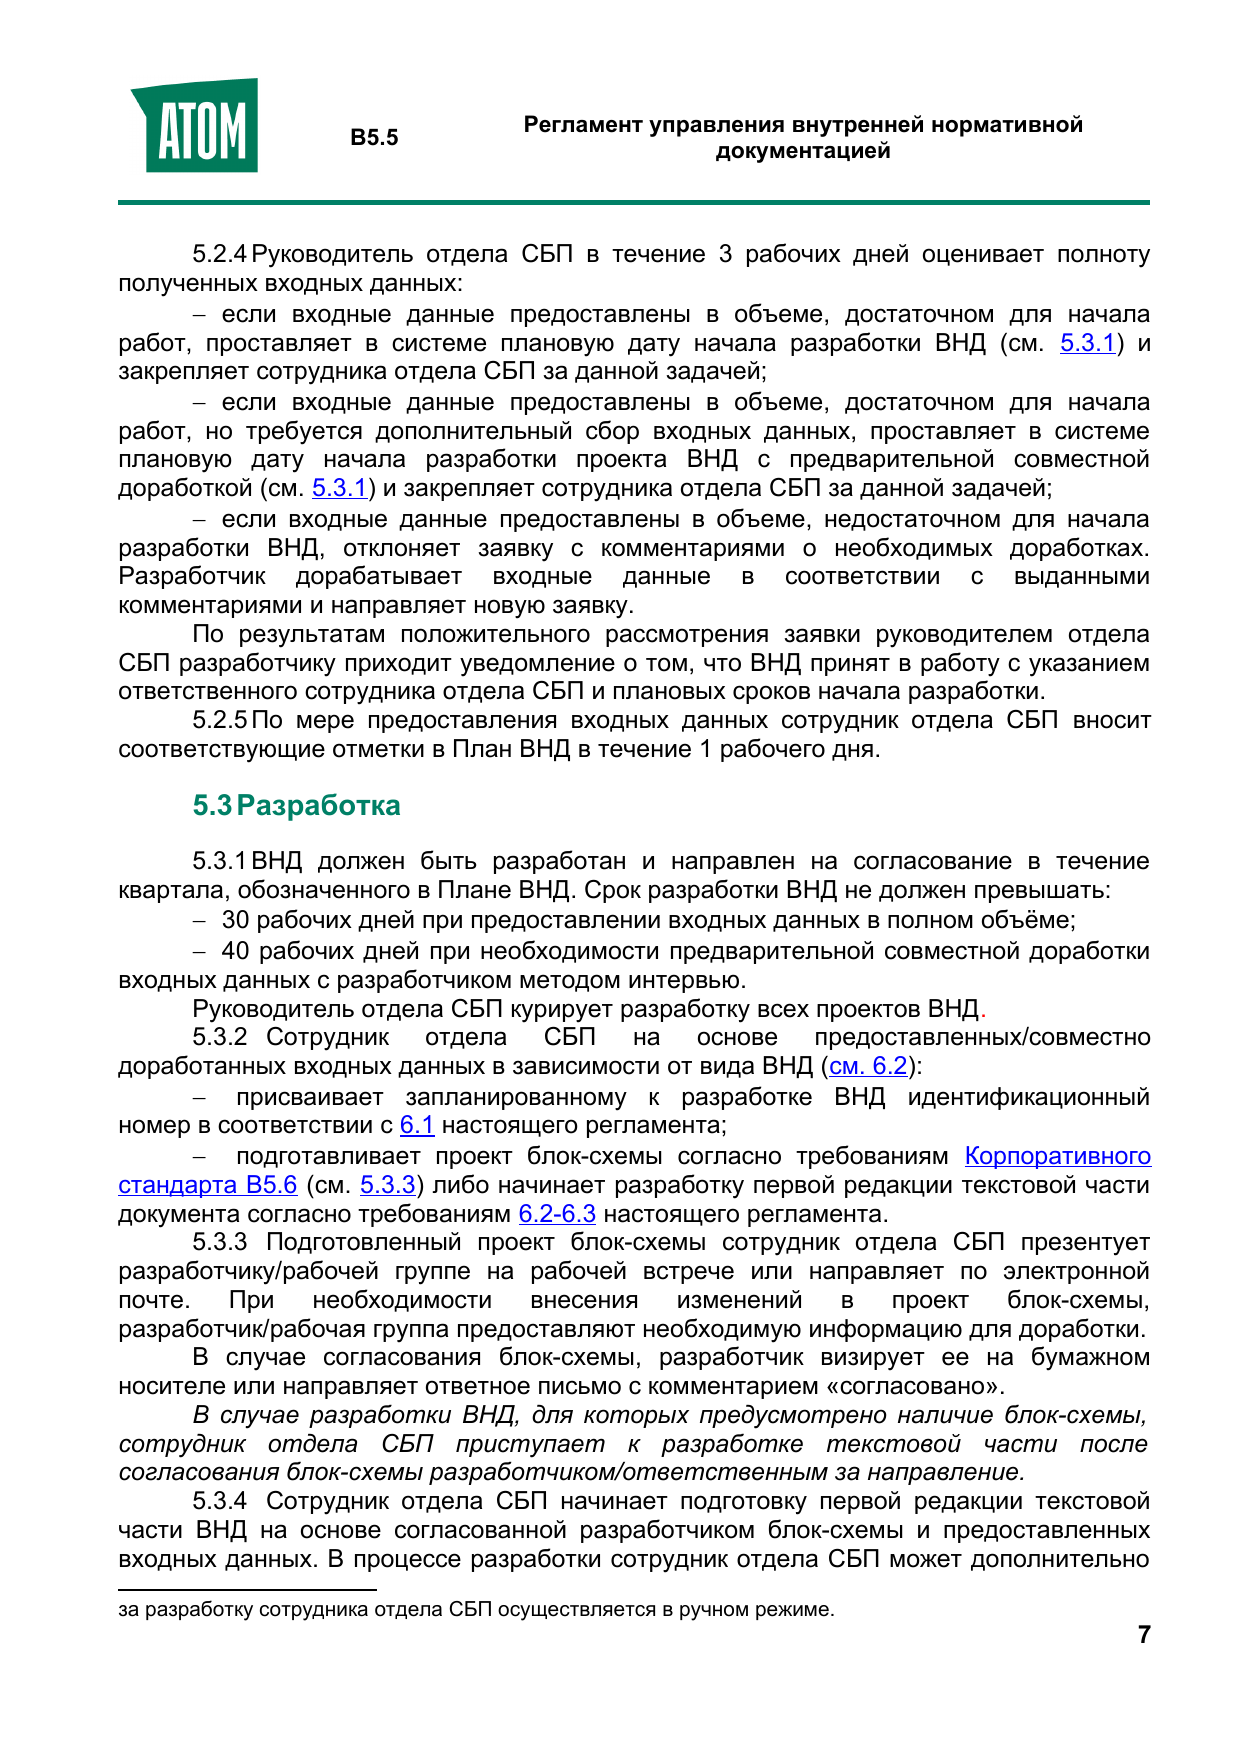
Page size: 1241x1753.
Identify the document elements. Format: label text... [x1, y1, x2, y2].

list если входные данные предоставлены в объеме, достаточном для начала работ, проставляет в системе плановую дату начала разработки ВНД (см. 5.3.1) и закрепляет сотрудника отдела СБП за данной задачей; [118, 297, 1152, 385]
picture [129, 75, 261, 175]
list Руководитель отдела СБП в течение 3 рабочих дней оценивает полноту полученных входных данных: [118, 239, 1152, 297]
subtitle Разработка [118, 787, 1152, 821]
list В случае разработки ВНД, для которых предусмотрено наличие блок-схемы, сотрудник отдела СБП приступает к разработке текстовой части после согласования блок-схемы разработчиком/ответственным за направление. [118, 1400, 1152, 1486]
list если входные данные предоставлены в объеме, недостаточном для начала разработки ВНД, отклоняет заявку с комментариями о необходимых доработках. Разработчик дорабатывает входные данные в соответствии с выданными комментариями и направляет новую заявку. [118, 502, 1152, 619]
list присваивает запланированному к разработке ВНД идентификационный номер в соответствии с 6.1 настоящего регламента; [118, 1080, 1152, 1139]
list 30 рабочих дней при предоставлении входных данных в полном объёме; [118, 903, 1152, 934]
list Подготовленный проект блок-схемы сотрудник отдела СБП презентует разработчику/рабочей группе на рабочей встрече или направляет по электронной почте. При необходимости внесения изменений в проект блок-схемы, разработчик/рабочая группа предоставляют необходимую информацию для доработки. [118, 1227, 1152, 1342]
list Руководитель отдела СБП курирует разработку всех проектов ВНД. [118, 993, 1152, 1022]
list По мере предоставления входных данных сотрудник отдела СБП вносит соответствующие отметки в План ВНД в течение 1 рабочего дня. [118, 705, 1152, 762]
list подготавливает проект блок-схемы согласно требованиям Корпоративного стандарта В5.6 (см. 5.3.3) либо начинает разработку первой редакции текстовой части документа согласно требованиям 6.2-6.3 настоящего регламента. [118, 1139, 1152, 1227]
list По результатам положительного рассмотрения заявки руководителем отдела СБП разработчику приходит уведомление о том, что ВНД принят в работу с указанием ответственного сотрудника отдела СБП и плановых сроков начала разработки. [118, 619, 1152, 705]
list 40 рабочих дней при необходимости предварительной совместной доработки входных данных с разработчиком методом интервью. [118, 934, 1152, 993]
list если входные данные предоставлены в объеме, достаточном для начала работ, но требуется дополнительный сбор входных данных, проставляет в системе плановую дату начала разработки проекта ВНД с предварительной совместной доработкой (см. 5.3.1) и закрепляет сотрудника отдела СБП за данной задачей; [118, 385, 1152, 502]
list В случае согласования блок-схемы, разработчик визирует ее на бумажном носителе или направляет ответное письмо с комментарием «согласовано». [118, 1342, 1152, 1400]
list Сотрудник отдела СБП на основе предоставленных/совместно доработанных входных данных в зависимости от вида ВНД (см. 6.2): [118, 1022, 1152, 1080]
list ВНД должен быть разработан и направлен на согласование в течение квартала, обозначенного в Плане ВНД. Срок разработки ВНД не должен превышать: [118, 846, 1152, 903]
